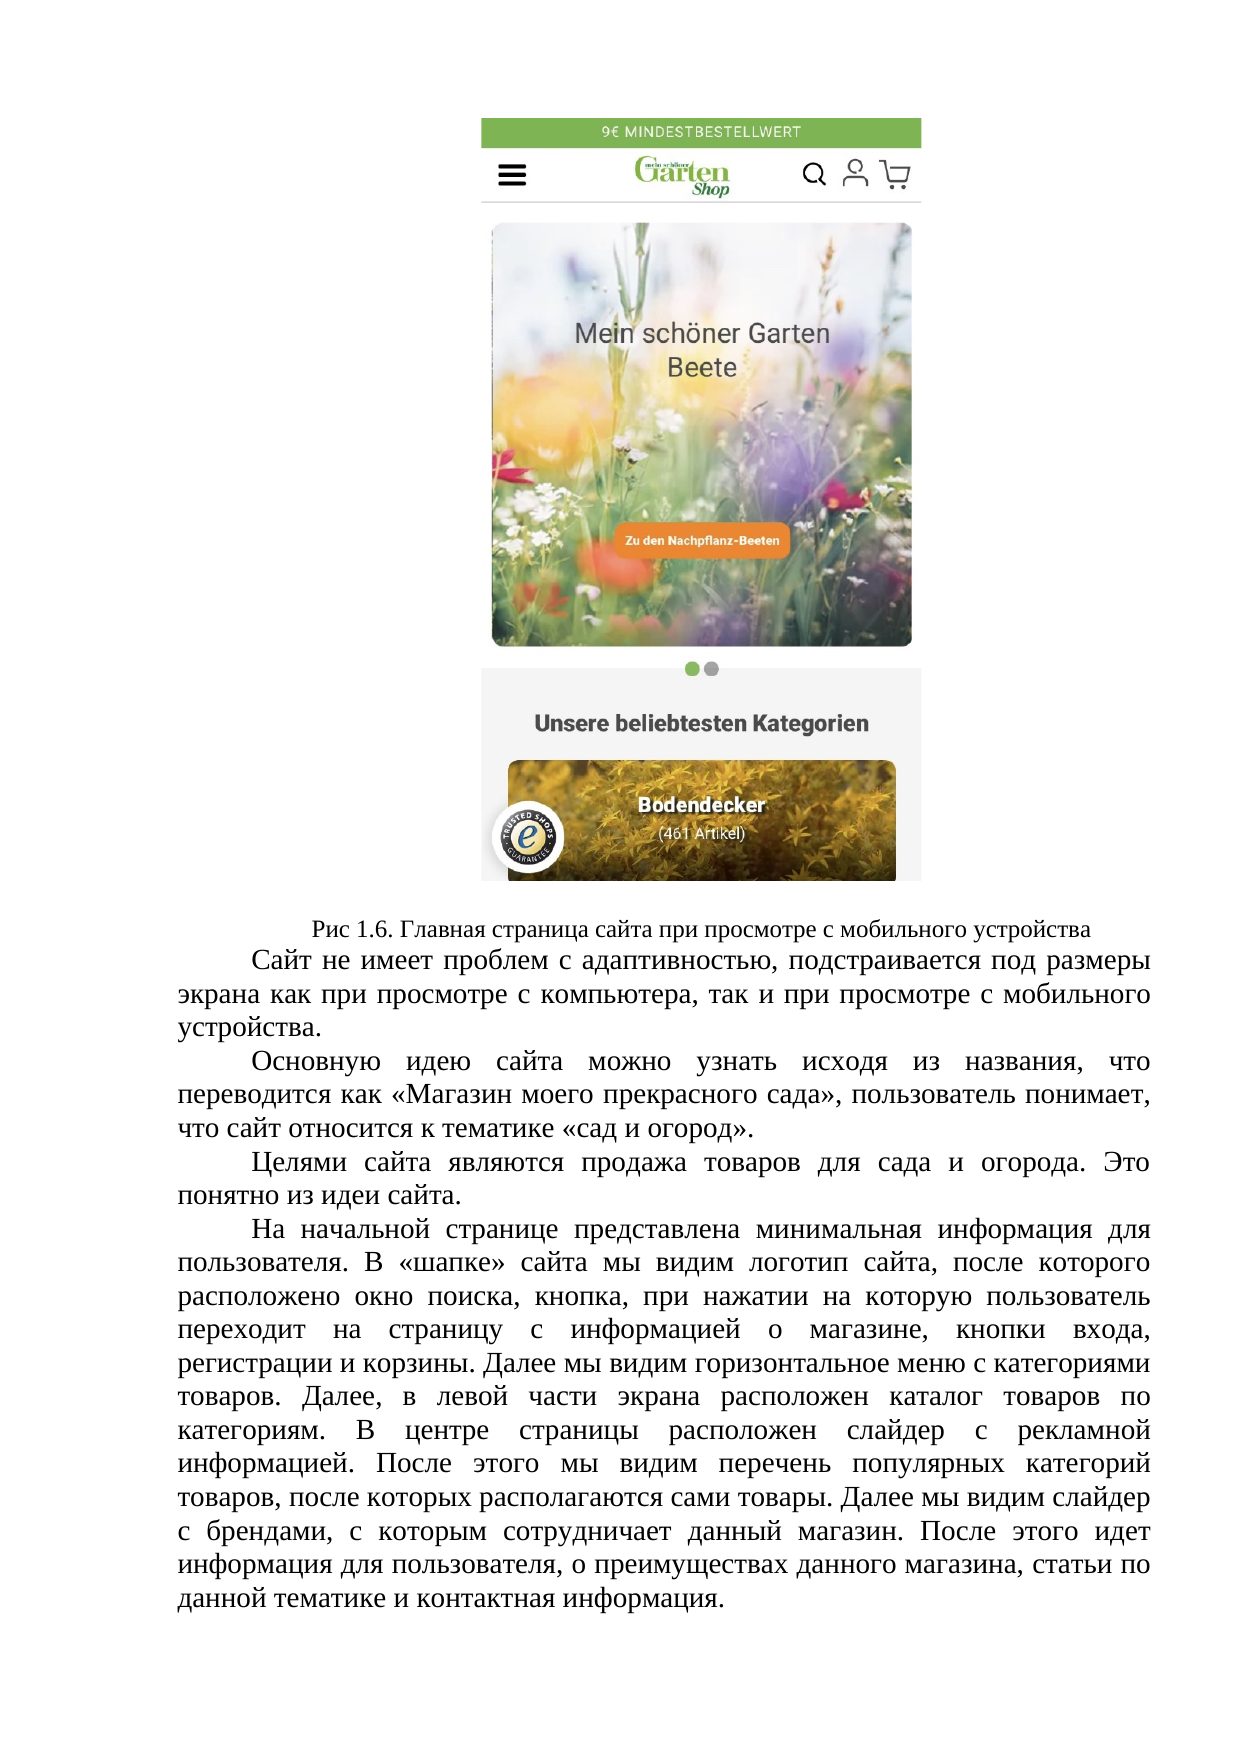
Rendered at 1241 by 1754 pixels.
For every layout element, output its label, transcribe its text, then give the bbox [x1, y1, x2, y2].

text Рис 1.6. Главная страница сайта при просмотре с мобильного устройства [177, 914, 1152, 942]
picture [481, 118, 922, 881]
text Основную идею сайта можно узнать исходя из названия, что переводится как «Магазин моего прекрасного сада», пользователь понимает, что сайт относится к тематике «сад и огород». [177, 1043, 1152, 1144]
text Целями сайта являются продажа товаров для сада и огорода. Это понятно из идеи сайта. [177, 1144, 1152, 1211]
text Сайт не имеет проблем с адаптивностью, подстраивается под размеры экрана как при просмотре с компьютера, так и при просмотре с мобильного устройства. [177, 942, 1152, 1043]
text На начальной странице представлена минимальная информация для пользователя. В «шапке» сайта мы видим логотип сайта, после которого расположено окно поиска, кнопка, при нажатии на которую пользователь переходит на страницу с информацией о магазине, кнопки входа, регистрации и корзины. Далее мы видим горизонтальное меню с категориями товаров. Далее, в левой части экрана расположен каталог товаров по категориям. В центре страницы расположен слайдер с рекламной информацией. После этого мы видим перечень популярных категорий товаров, после которых располагаются сами товары. Далее мы видим слайдер с брендами, с которым сотрудничает данный магазин. После этого идет информация для пользователя, о преимуществах данного магазина, статьи по данной тематике и контактная информация. [177, 1211, 1152, 1613]
